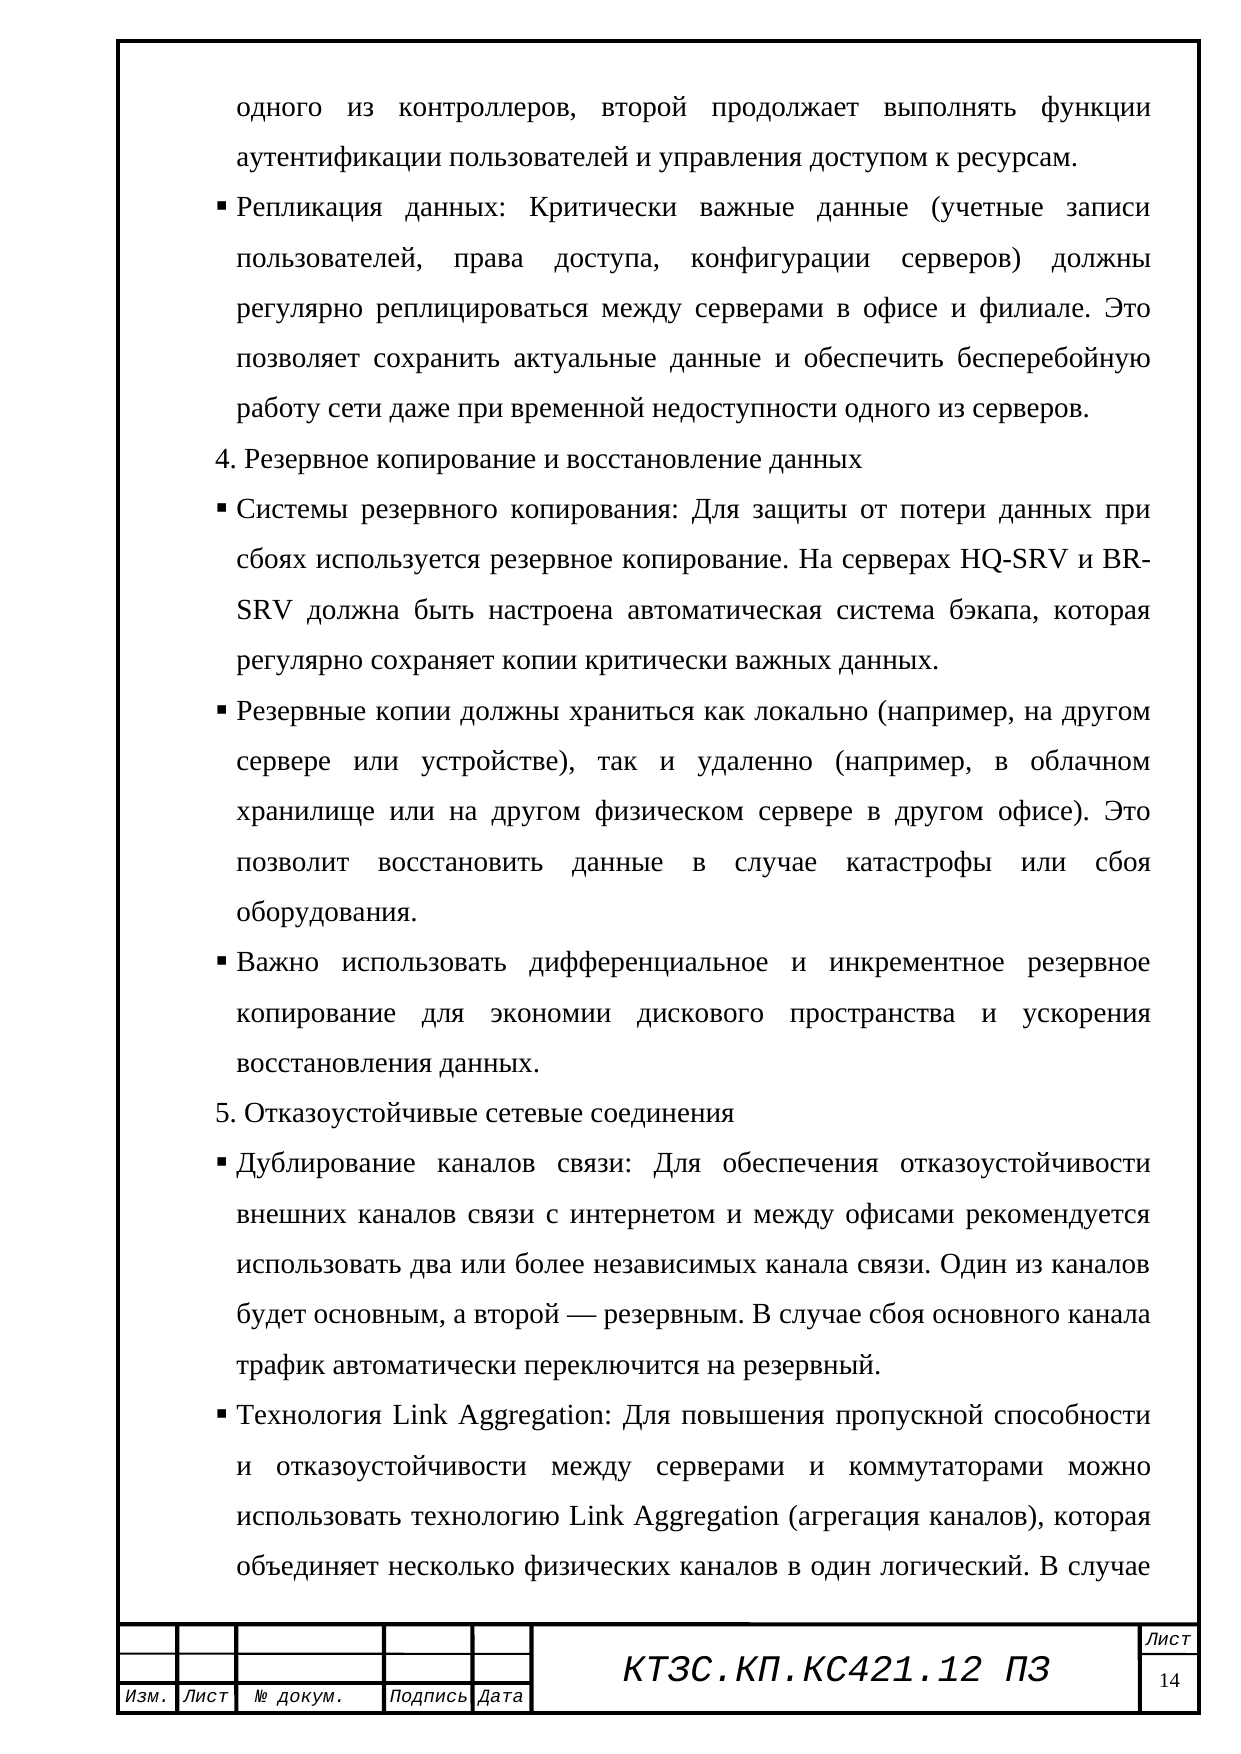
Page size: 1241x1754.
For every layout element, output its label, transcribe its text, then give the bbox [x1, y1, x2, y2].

list Важно использовать дифференциальное и инкрементное резервное копирование для экономии дискового пространства и ускорения восстановления данных. [215, 944, 1152, 1078]
text 5. Отказоустойчивые сетевые соединения [215, 1095, 1152, 1129]
list Резервные копии должны храниться как локально (например, на другом сервере или устройстве), так и удаленно (например, в облачном хранилище или на другом физическом сервере в другом офисе). Это позволит восстановить данные в случае катастрофы или сбоя оборудования. [215, 693, 1152, 927]
list Системы резервного копирования: Для защиты от потери данных при сбоях используется резервное копирование. На серверах HQ-SRV и BR-SRV должна быть настроена автоматическая система бэкапа, которая регулярно сохраняет копии критически важных данных. [215, 491, 1152, 676]
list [215, 89, 1152, 172]
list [215, 1397, 1152, 1582]
list Дублирование каналов связи: Для обеспечения отказоустойчивости внешних каналов связи с интернетом и между офисами рекомендуется использовать два или более независимых канала связи. Один из каналов будет основным, а второй — резервным. В случае сбоя основного канала трафик автоматически переключится на резервный. [215, 1146, 1152, 1381]
text 4. Резервное копирование и восстановление данных [215, 441, 1152, 474]
list Репликация данных: Критически важные данные (учетные записи пользователей, права доступа, конфигурации серверов) должны регулярно реплицироваться между серверами в офисе и филиале. Это позволяет сохранить актуальные данные и обеспечить бесперебойную работу сети даже при временной недоступности одного из серверов. [215, 189, 1152, 424]
